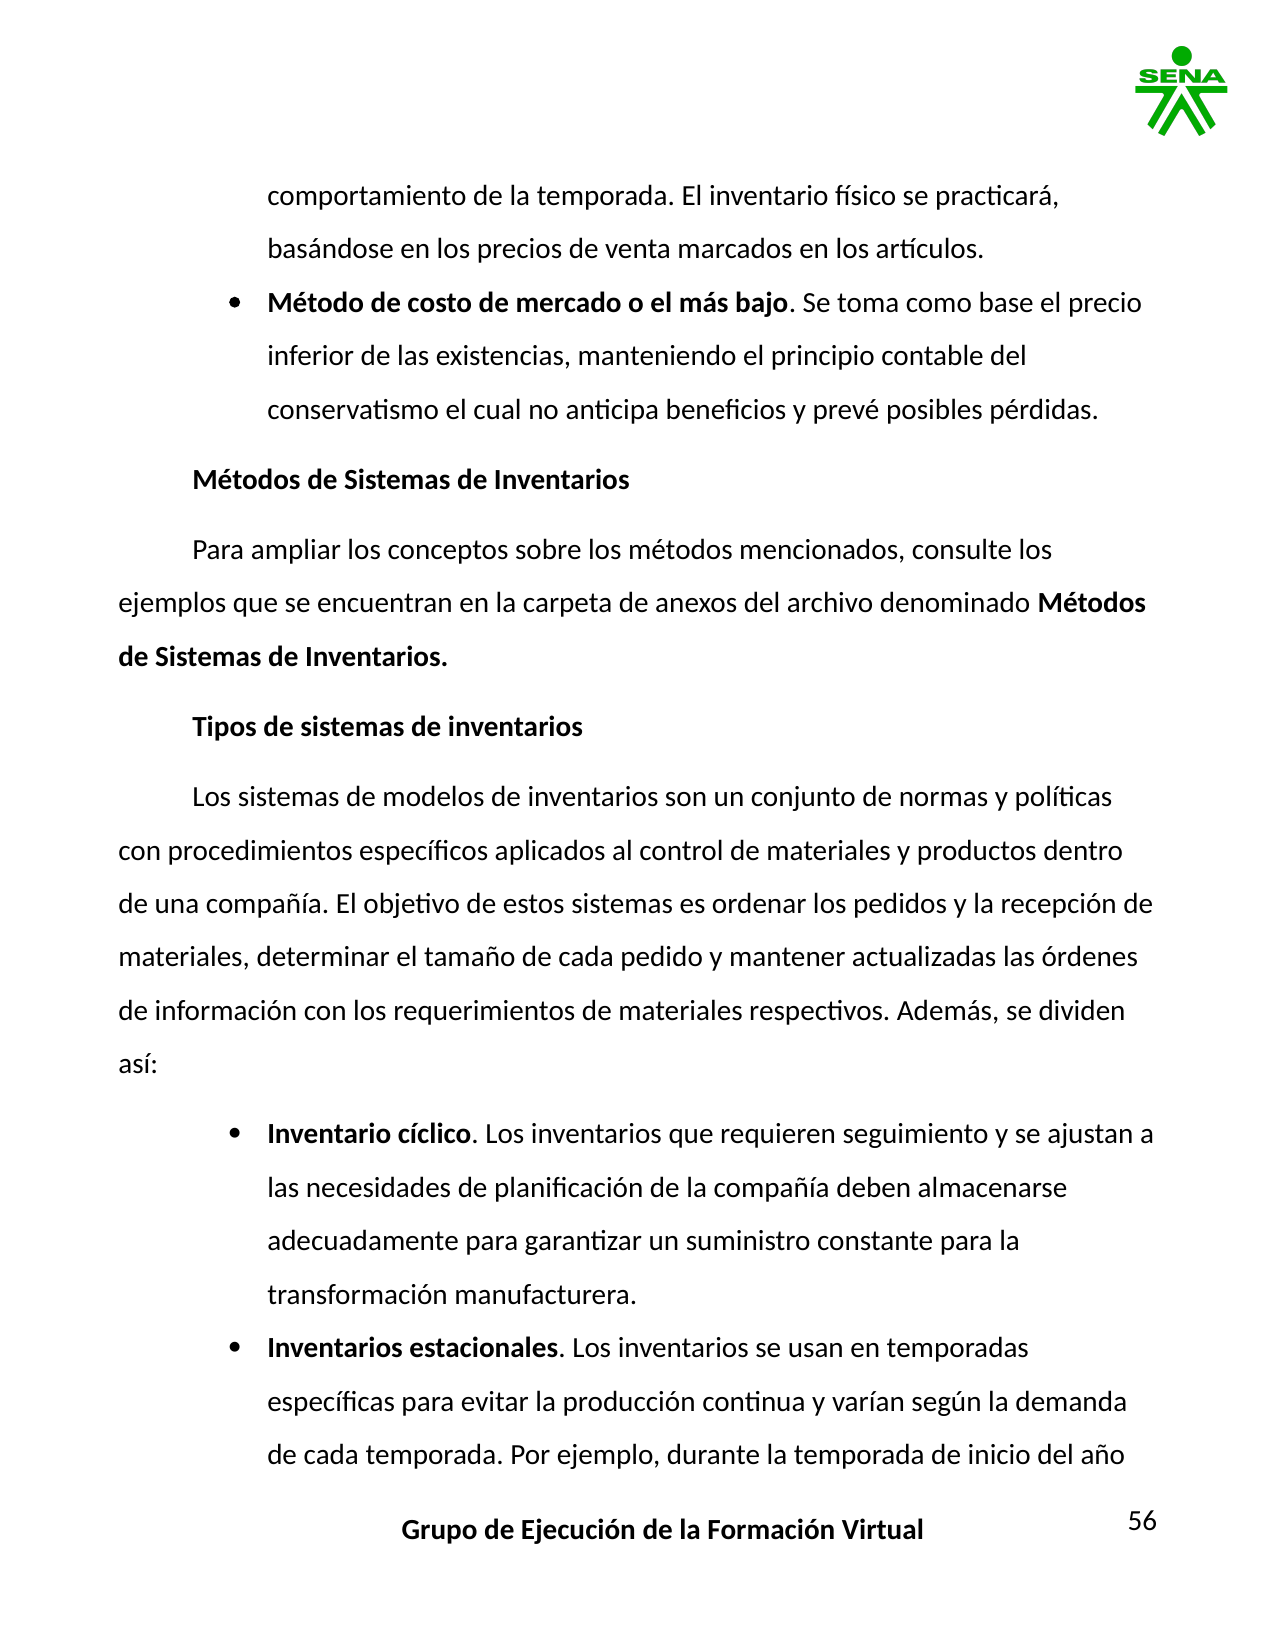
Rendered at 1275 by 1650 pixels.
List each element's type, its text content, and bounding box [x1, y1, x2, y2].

text Para ampliar los conceptos sobre los métodos mencionados, consulte los ejemplos que se encuentran en la carpeta de anexos del archivo denominado Métodos de Sistemas de Inventarios. [118, 531, 1157, 674]
text Tipos de sistemas de inventarios [118, 708, 1157, 744]
text Los sistemas de modelos de inventarios son un conjunto de normas y políticas con procedimientos específicos aplicados al control de materiales y productos dentro de una compañía. El objetivo de estos sistemas es ordenar los pedidos y la recepción de materiales, determinar el tamaño de cada pedido y mantener actualizadas las órdenes de información con los requerimientos de materiales respectivos. Además, se dividen así: [118, 778, 1157, 1081]
picture [1135, 46, 1228, 136]
text Métodos de Sistemas de Inventarios [118, 461, 1157, 497]
list Método de costo de mercado o el más bajo. Se toma como base el precio inferior de las existencias, manteniendo el principio contable del conservatismo el cual no anticipa beneficios y prevé posibles pérdidas. [229, 284, 1157, 427]
list Inventario cíclico. Los inventarios que requieren seguimiento y se ajustan a las necesidades de planificación de la compañía deben almacenarse adecuadamente para garantizar un suministro constante para la transformación manufacturera. [229, 1116, 1157, 1311]
